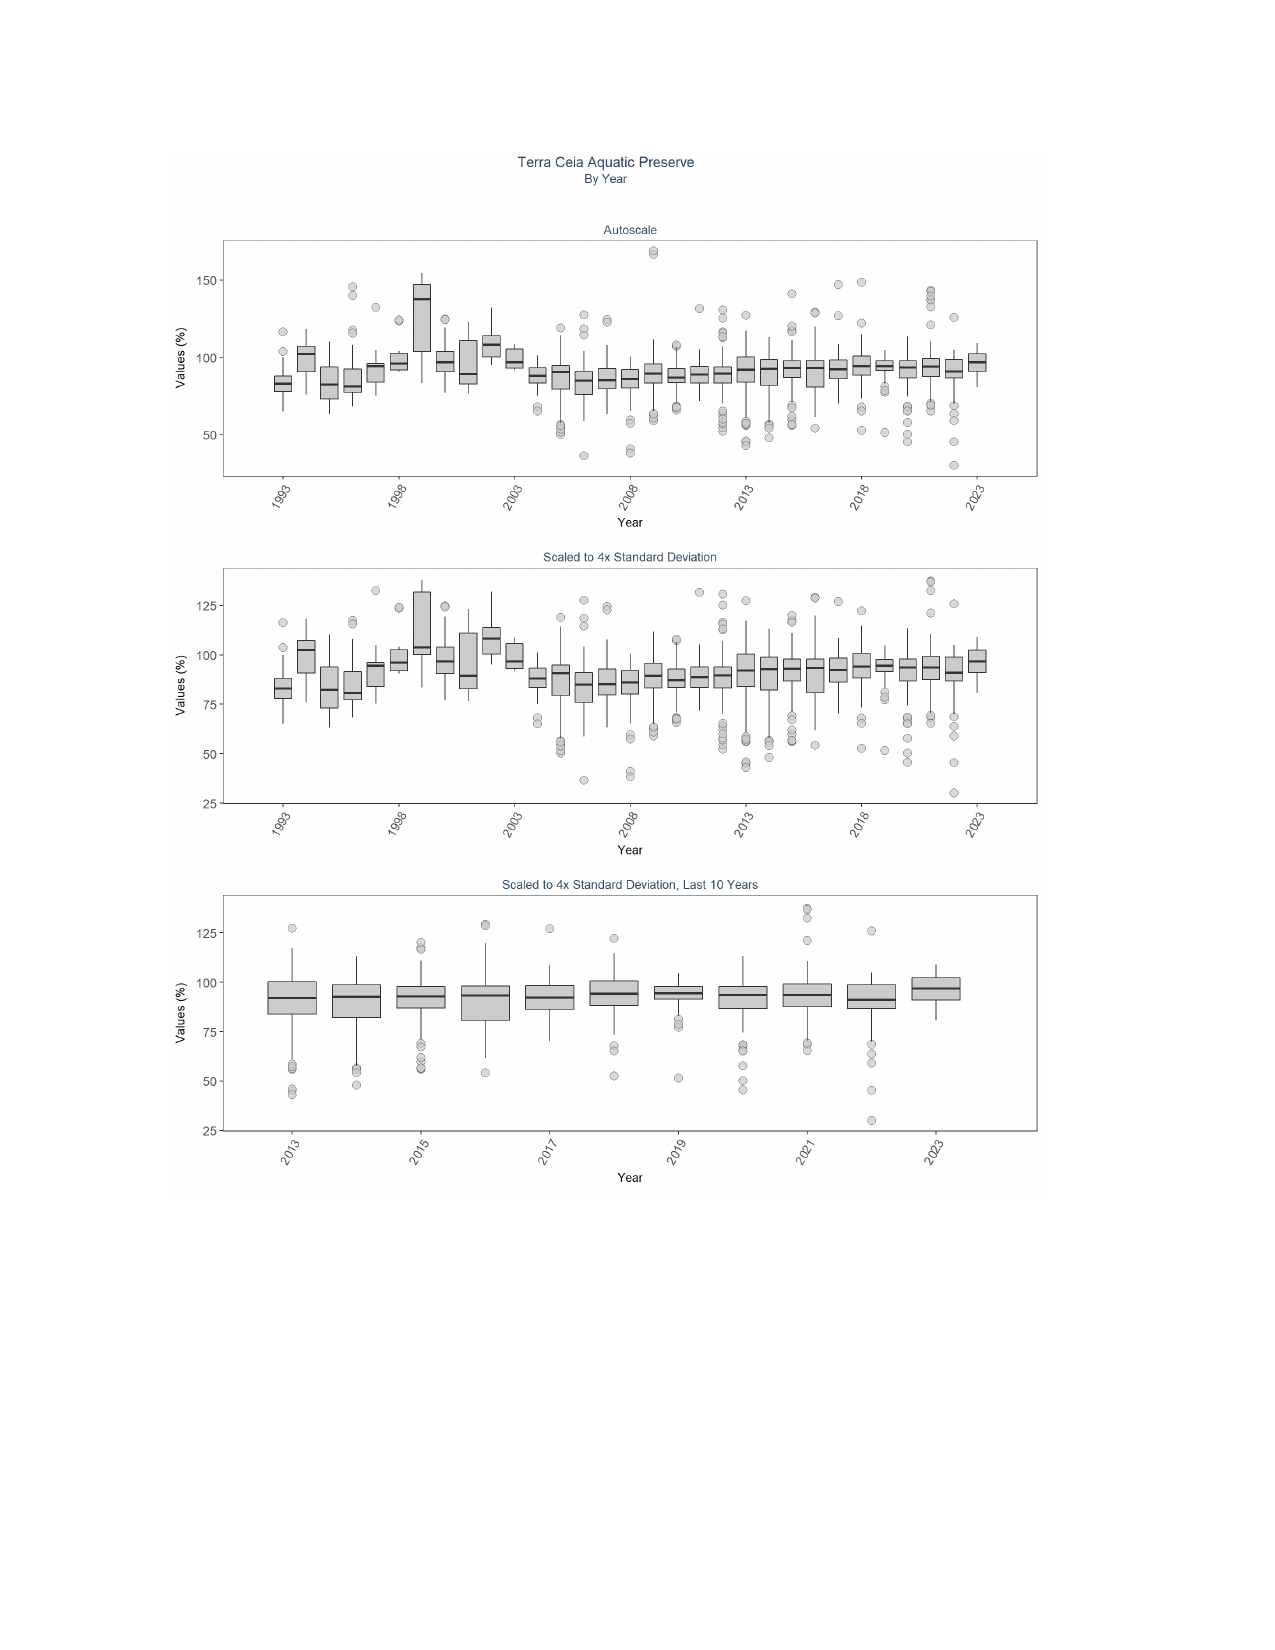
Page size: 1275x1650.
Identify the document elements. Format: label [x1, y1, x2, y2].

picture [168, 150, 1044, 1200]
